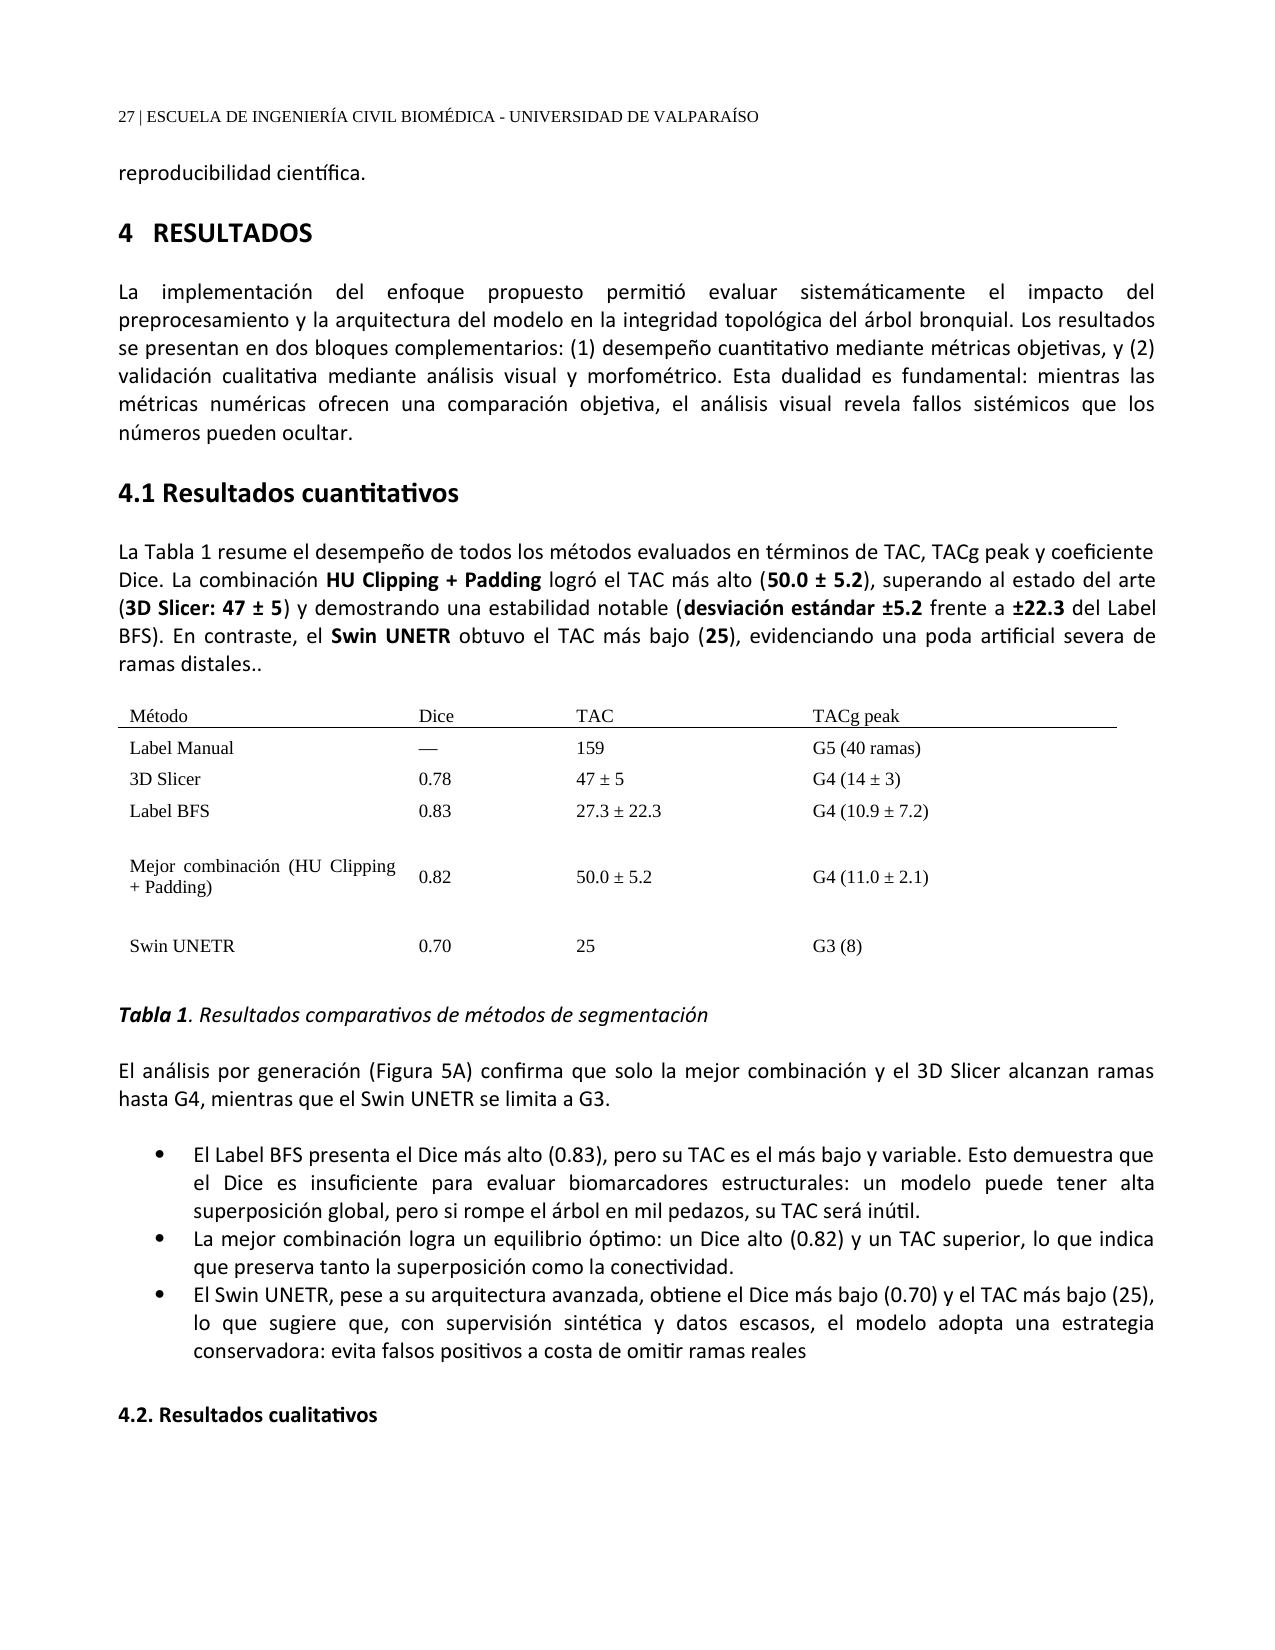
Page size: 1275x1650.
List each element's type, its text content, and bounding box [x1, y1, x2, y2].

table_cell 0.78 [407, 768, 565, 789]
text 4 RESULTADOS [118, 214, 1157, 249]
table_header Dice [407, 705, 565, 727]
table_cell G4 (10.9 ± 7.2) [801, 789, 1117, 833]
table_cell G5 (40 ramas) [801, 728, 1117, 768]
table_cell 0.83 [407, 789, 565, 833]
table_cell G4 (11.0 ± 2.1) [801, 833, 1117, 919]
list La mejor combinación logra un equilibrio óptimo: un Dice alto (0.82) y un TAC superior, lo que indica que preserva tanto la superposición como la conectividad. [156, 1224, 1157, 1281]
table_cell G3 (8) [801, 920, 1117, 972]
table_cell 50.0 ± 5.2 [565, 833, 801, 919]
table_header TACg peak [801, 705, 1117, 727]
table_cell Swin UNETR [118, 920, 407, 972]
table_cell Label Manual [118, 728, 407, 768]
table_cell 25 [565, 920, 801, 972]
table_cell — [407, 728, 565, 768]
table_cell Label BFS [118, 789, 407, 833]
table_cell 27.3 ± 22.3 [565, 789, 801, 833]
text 4.1 Resultados cuantitativos [118, 474, 1157, 509]
text La implementación del enfoque propuesto permitió evaluar sistemáticamente el impacto del preprocesamiento y la arquitectura del modelo en la integridad topológica del árbol bronquial. Los resultados se presentan en dos bloques complementarios: (1) desempeño cuantitativo mediante métricas objetivas, y (2) validación cualitativa mediante análisis visual y morfométrico. Esta dualidad es fundamental: mientras las métricas numéricas ofrecen una comparación objetiva, el análisis visual revela fallos sistémicos que los números pueden ocultar. [118, 277, 1157, 446]
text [118, 158, 1157, 186]
table_cell G4 (14 ± 3) [801, 768, 1117, 789]
table_header TAC [565, 705, 801, 727]
table_cell 0.82 [407, 833, 565, 919]
table_header Método [118, 705, 407, 727]
table_cell 0.70 [407, 920, 565, 972]
text Tabla 1. Resultados comparativos de métodos de segmentación [118, 1000, 1157, 1028]
list El Swin UNETR, pese a su arquitectura avanzada, obtiene el Dice más bajo (0.70) y el TAC más bajo (25), lo que sugiere que, con supervisión sintética y datos escasos, el modelo adopta una estrategia conservadora: evita falsos positivos a costa de omitir ramas reales [156, 1281, 1157, 1364]
table_cell 159 [565, 728, 801, 768]
list El Label BFS presenta el Dice más alto (0.83), pero su TAC es el más bajo y variable. Esto demuestra que el Dice es insuficiente para evaluar biomarcadores estructurales: un modelo puede tener alta superposición global, pero si rompe el árbol en mil pedazos, su TAC será inútil. [156, 1140, 1157, 1224]
table_cell Mejor combinación (HU Clipping + Padding) [118, 833, 407, 919]
text 4.2. Resultados cualitativos [118, 1400, 1157, 1428]
text La Tabla 1 resume el desempeño de todos los métodos evaluados en términos de TAC, TACg peak y coeficiente Dice. La combinación HU Clipping + Padding logró el TAC más alto (50.0 ± 5.2), superando al estado del arte (3D Slicer: 47 ± 5) y demostrando una estabilidad notable (desviación estándar ±5.2 frente a ±22.3 del Label BFS). En contraste, el Swin UNETR obtuvo el TAC más bajo (25), evidenciando una poda artificial severa de ramas distales.. [118, 537, 1157, 677]
table_cell 47 ± 5 [565, 768, 801, 789]
table_cell 3D Slicer [118, 768, 407, 789]
text El análisis por generación (Figura 5A) confirma que solo la mejor combinación y el 3D Slicer alcanzan ramas hasta G4, mientras que el Swin UNETR se limita a G3. [118, 1056, 1157, 1112]
